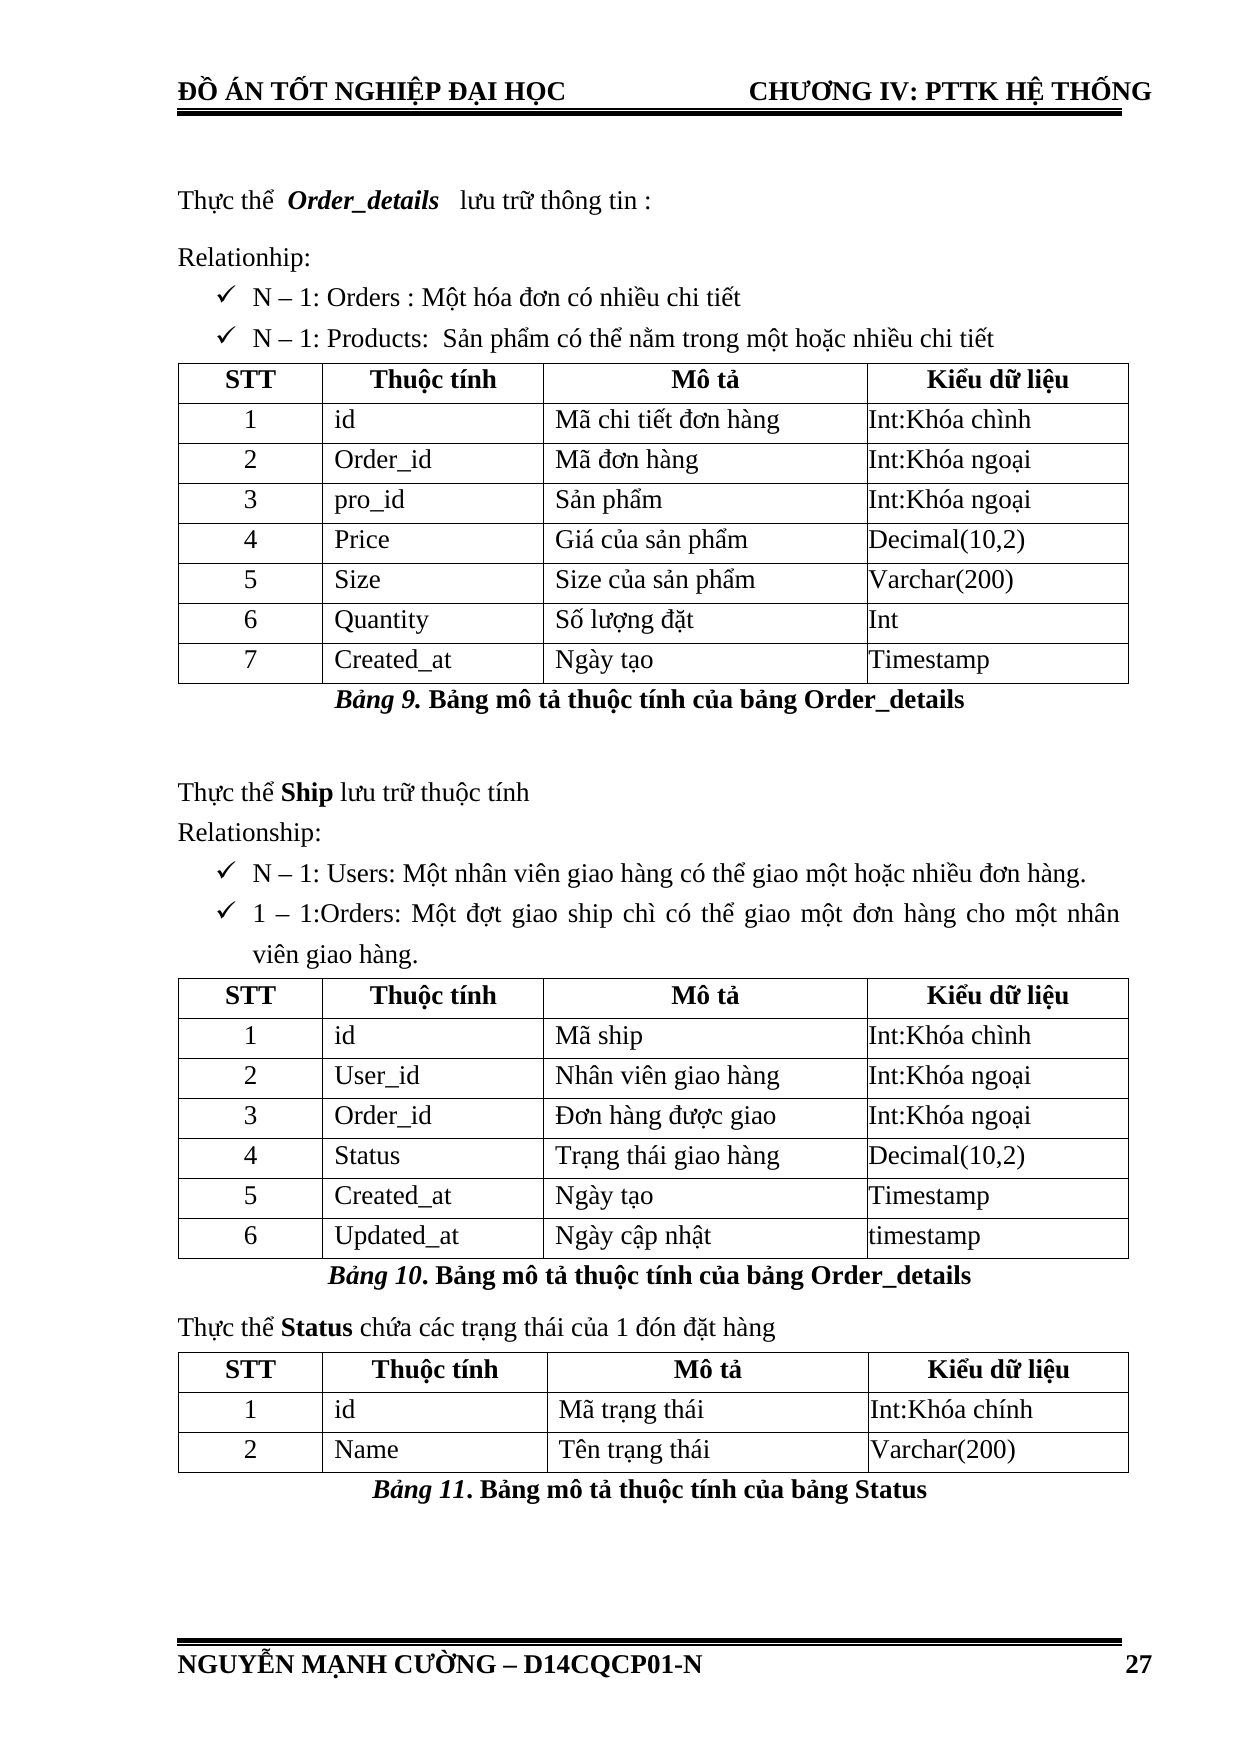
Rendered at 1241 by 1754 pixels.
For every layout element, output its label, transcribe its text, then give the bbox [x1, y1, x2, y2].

table_cell Varchar(200) [868, 564, 1128, 602]
text Thực thể Order_details lưu trữ thông tin : [177, 184, 1122, 215]
table_cell Ngày tạo [544, 1179, 867, 1218]
text Bảng . Bảng mô tả thuộc tính của bảng Order_details [177, 1259, 1122, 1290]
table_cell id [323, 404, 543, 442]
table_header Mô tả [544, 979, 867, 1018]
text Bảng . Bảng mô tả thuộc tính của bảng Status [177, 1473, 1122, 1504]
table_header STT [179, 364, 322, 402]
table_cell Created_at [323, 644, 543, 682]
table_cell Size của sản phẩm [544, 564, 867, 602]
table_cell Mã đơn hàng [544, 444, 867, 482]
table_cell Name [323, 1433, 547, 1472]
table_cell Varchar(200) [869, 1433, 1128, 1472]
table_cell Created_at [323, 1179, 543, 1218]
list N – 1: Products: Sản phẩm có thể nằm trong một hoặc nhiều chi tiết [215, 322, 1122, 353]
table_cell Timestamp [868, 1179, 1128, 1218]
table_cell Int:Khóa chình [868, 404, 1128, 442]
table_cell Đơn hàng được giao [544, 1099, 867, 1138]
table_header STT [179, 979, 322, 1018]
text Relationship: [177, 816, 1122, 847]
table_cell Decimal(10,2) [868, 524, 1128, 562]
table_cell Ngày tạo [544, 644, 867, 682]
table_cell User_id [323, 1059, 543, 1098]
table_cell Timestamp [868, 644, 1128, 682]
table_cell Số lượng đặt [544, 604, 867, 642]
text Thực thể Ship lưu trữ thuộc tính [177, 776, 1122, 807]
table_header Mô tả [544, 364, 867, 402]
table_cell Price [323, 524, 543, 562]
table_header Thuộc tính [323, 364, 543, 402]
table_cell pro_id [323, 484, 543, 522]
table_cell Mã chi tiết đơn hàng [544, 404, 867, 442]
table_cell Order_id [323, 444, 543, 482]
table_cell timestamp [868, 1219, 1128, 1258]
table_cell 2 [179, 1059, 322, 1098]
text Relationhip: [177, 241, 1122, 272]
table_cell Ngày cập nhật [544, 1219, 867, 1258]
table_cell Int:Khóa ngoại [868, 1099, 1128, 1138]
table_cell Mã ship [544, 1019, 867, 1058]
table_cell Int:Khóa chình [868, 1019, 1128, 1058]
table_cell Int:Khóa chính [869, 1393, 1128, 1432]
table_cell Decimal(10,2) [868, 1139, 1128, 1178]
table_cell Trạng thái giao hàng [544, 1139, 867, 1178]
text Thực thể Status chứa các trạng thái của 1 đón đặt hàng [177, 1311, 1122, 1342]
table_cell Int:Khóa ngoại [868, 1059, 1128, 1098]
table_header Mô tả [548, 1353, 868, 1392]
table_cell 7 [179, 644, 322, 682]
table_cell 6 [179, 1219, 322, 1258]
list N – 1: Users: Một nhân viên giao hàng có thể giao một hoặc nhiều đơn hàng. [215, 857, 1122, 888]
table_cell Quantity [323, 604, 543, 642]
list N – 1: Orders : Một hóa đơn có nhiều chi tiết [215, 281, 1122, 312]
table_cell 2 [179, 444, 322, 482]
table_header STT [179, 1353, 322, 1392]
table_header Kiểu dữ liệu [869, 1353, 1128, 1392]
table_cell Tên trạng thái [548, 1433, 868, 1472]
table_cell 1 [179, 404, 322, 442]
table_header Thuộc tính [323, 979, 543, 1018]
table_cell Updated_at [323, 1219, 543, 1258]
table_cell 4 [179, 1139, 322, 1178]
table_cell 5 [179, 564, 322, 602]
table_cell Sản phẩm [544, 484, 867, 522]
table_cell id [323, 1019, 543, 1058]
table_cell Giá của sản phẩm [544, 524, 867, 562]
table_cell 5 [179, 1179, 322, 1218]
table_cell 1 [179, 1393, 322, 1432]
table_cell Status [323, 1139, 543, 1178]
table_cell 1 [179, 1019, 322, 1058]
table_cell 3 [179, 484, 322, 522]
list 1 – 1:Orders: Một đợt giao ship chì có thể giao một đơn hàng cho một nhân viên giao hàng. [215, 897, 1122, 969]
text Bảng . Bảng mô tả thuộc tính của bảng Order_details [177, 684, 1122, 714]
table_cell 3 [179, 1099, 322, 1138]
table_cell Nhân viên giao hàng [544, 1059, 867, 1098]
table_cell Order_id [323, 1099, 543, 1138]
table_cell Int [868, 604, 1128, 642]
table_cell Size [323, 564, 543, 602]
table_cell Int:Khóa ngoại [868, 444, 1128, 482]
table_header Kiểu dữ liệu [868, 979, 1128, 1018]
table_cell id [323, 1393, 547, 1432]
table_cell 2 [179, 1433, 322, 1472]
table_cell 6 [179, 604, 322, 642]
table_cell Mã trạng thái [548, 1393, 868, 1432]
table_cell Int:Khóa ngoại [868, 484, 1128, 522]
table_header Kiểu dữ liệu [868, 364, 1128, 402]
table_cell 4 [179, 524, 322, 562]
table_header Thuộc tính [323, 1353, 547, 1392]
